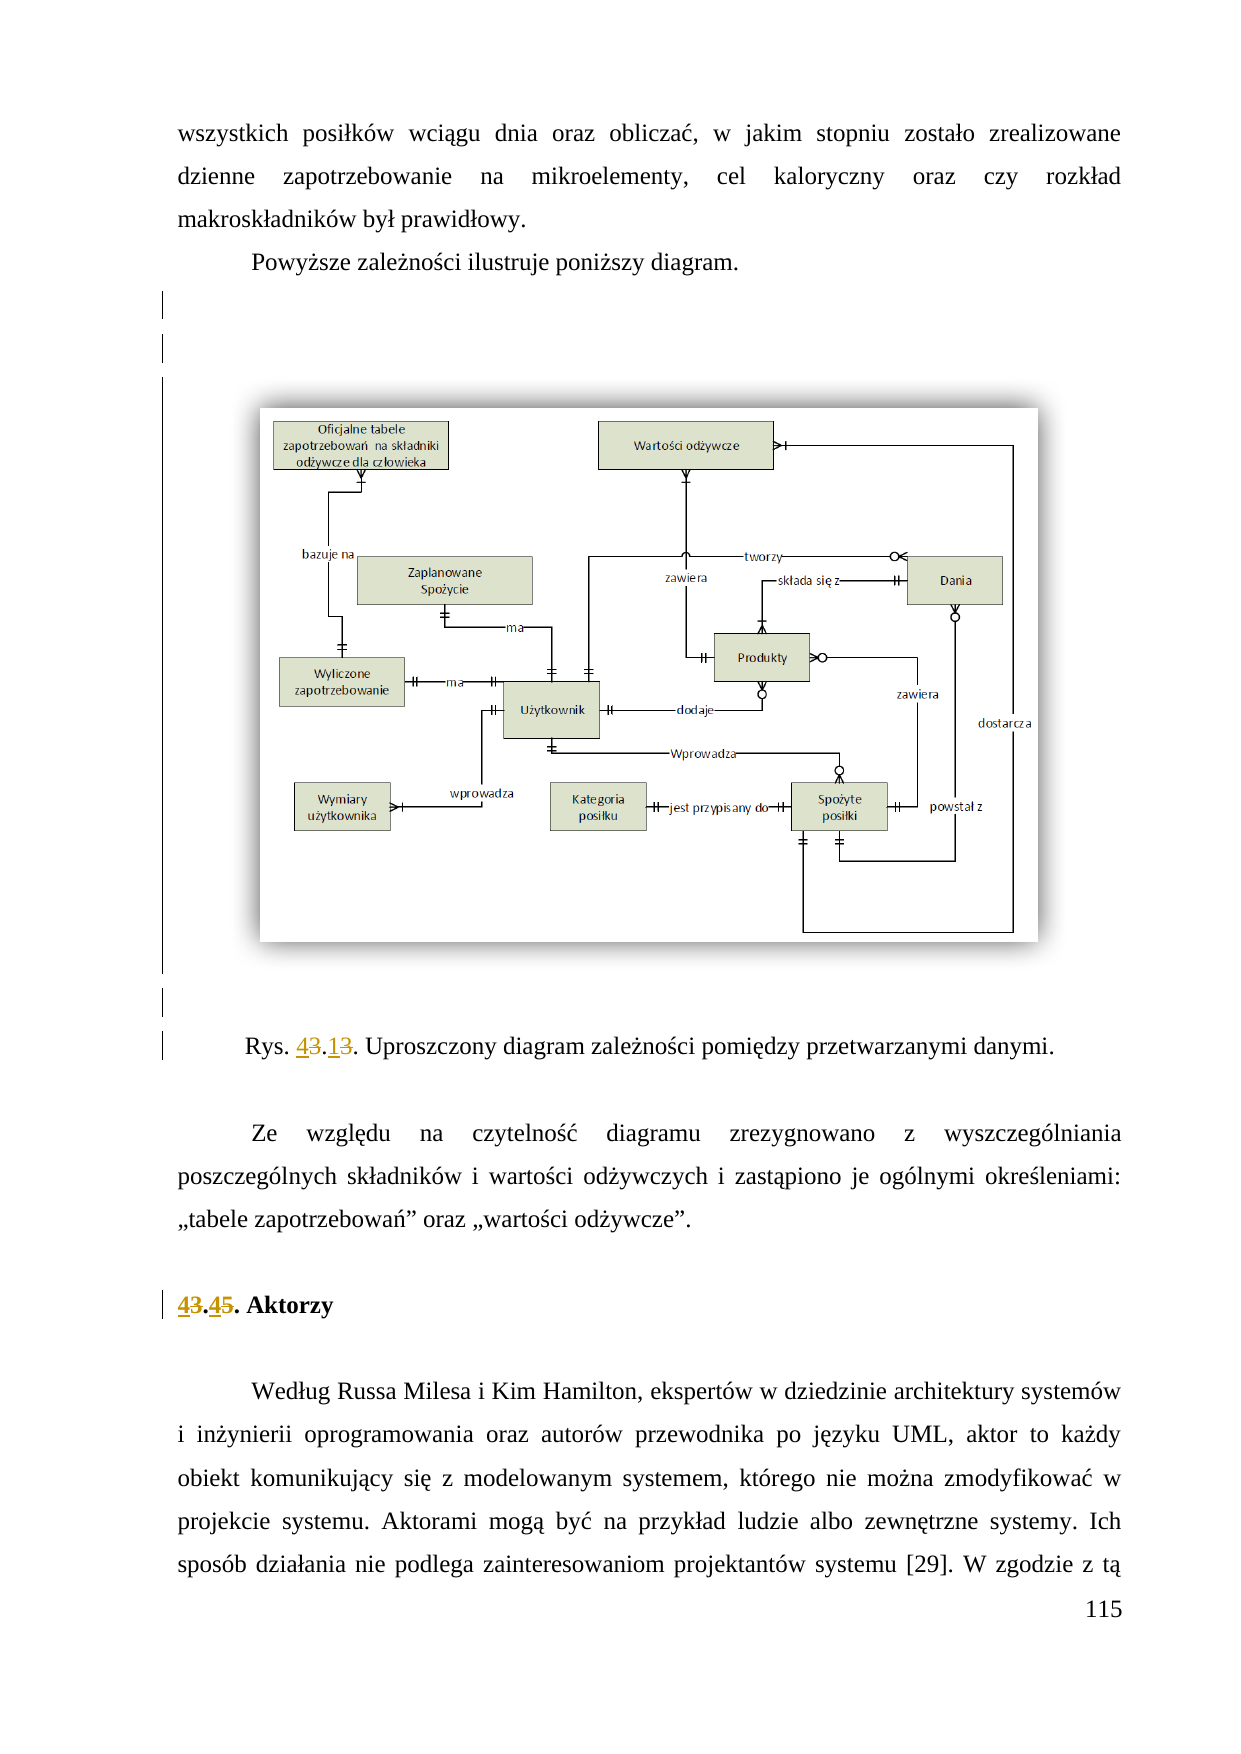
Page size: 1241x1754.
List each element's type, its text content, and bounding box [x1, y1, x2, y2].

picture [260, 408, 1038, 942]
text Ze względu na czytelność diagramu zrezygnowano z wyszczególniania poszczególnych składników i wartości odżywczych i zastąpiono je ogólnymi określeniami: „tabele zapotrzebowań” oraz „wartości odżywcze”. [177, 1118, 1122, 1233]
subtitle .. Aktorzy [177, 1290, 1122, 1319]
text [177, 1376, 1122, 1578]
text Powyższe zależności ilustruje poniższy diagram. [177, 247, 1122, 276]
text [177, 118, 1122, 233]
text Rys. .. Uproszczony diagram zależności pomiędzy przetwarzanymi danymi. [177, 1031, 1122, 1060]
